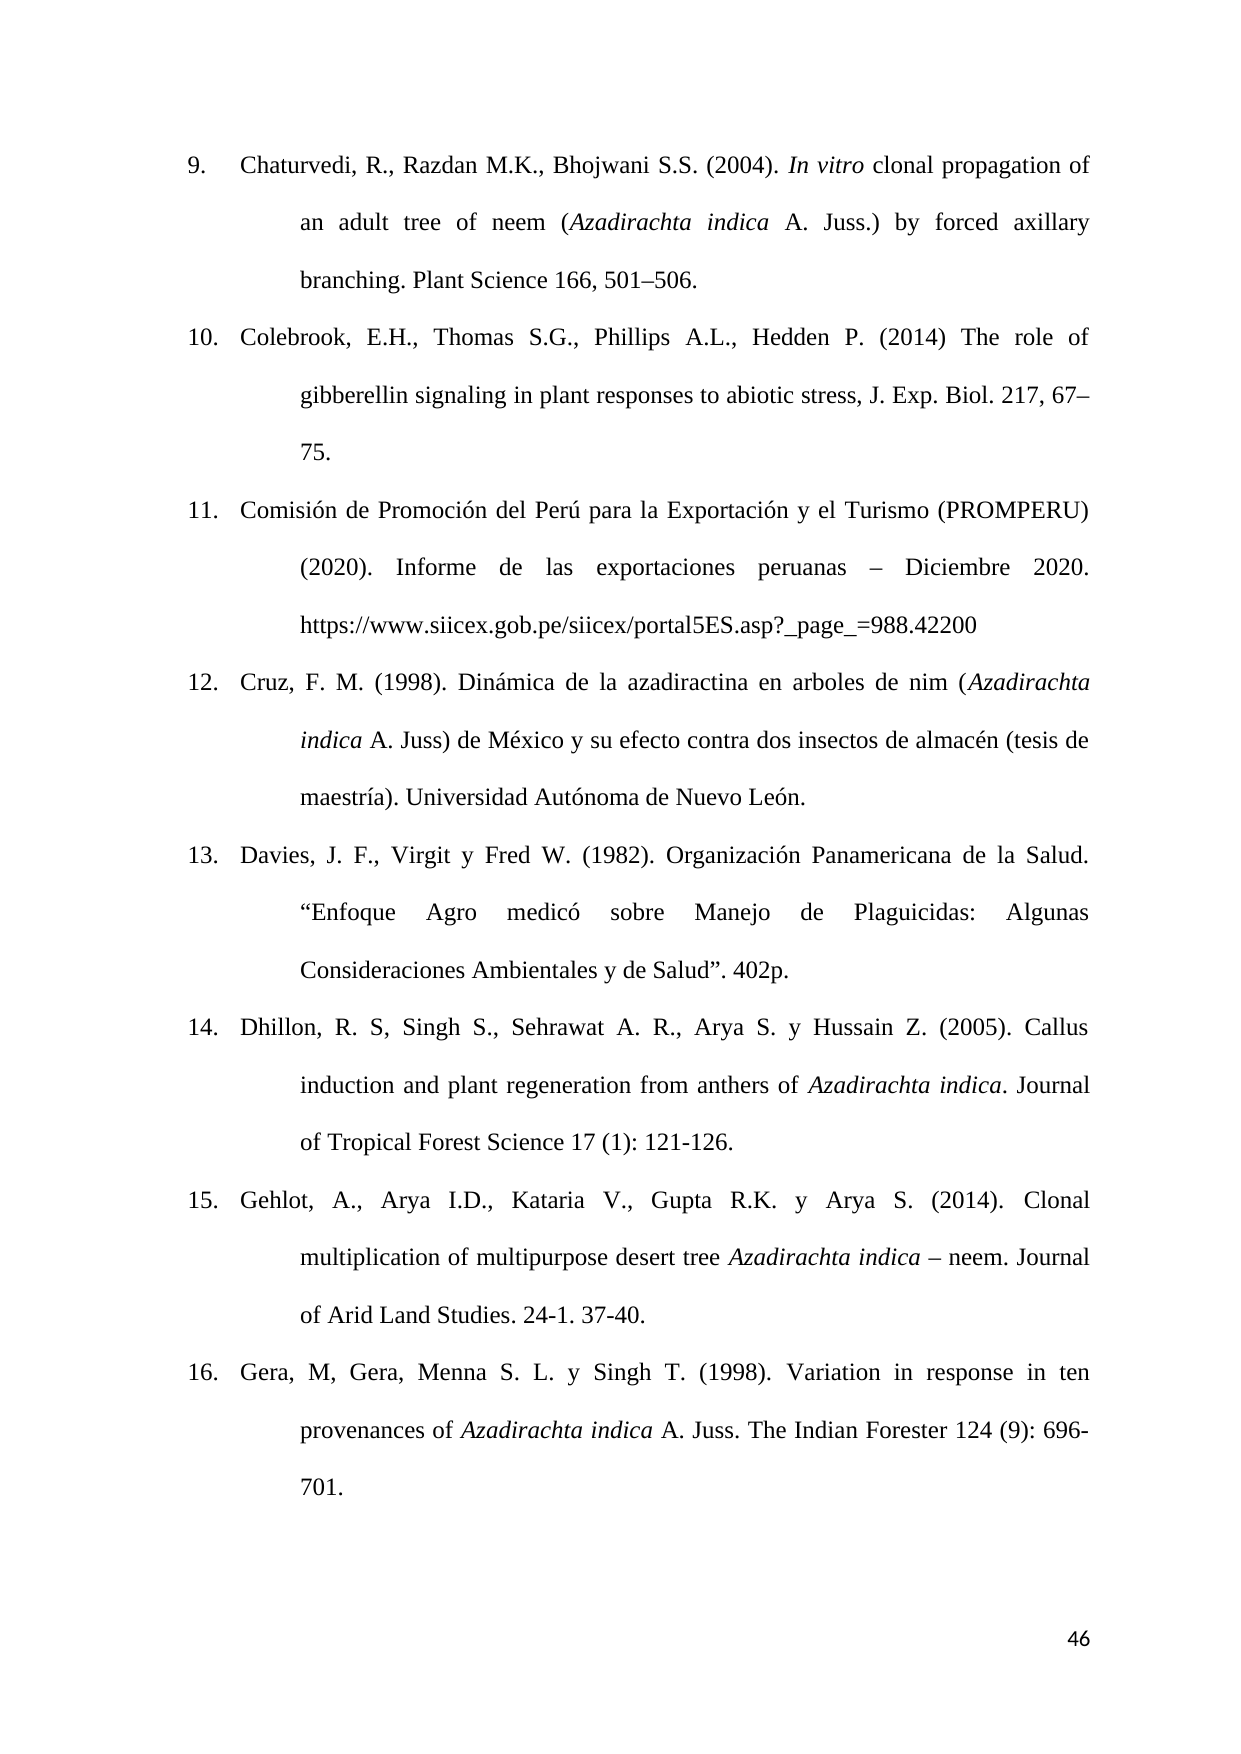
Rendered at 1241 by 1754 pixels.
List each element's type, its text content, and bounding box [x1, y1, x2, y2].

list Gera, M, Gera, Menna S. L. y Singh T. (1998). Variation in response in ten provenances of Azadirachta indica A. Juss. The Indian Forester 124 (9): 696-701. [187, 1357, 1090, 1501]
list Cruz, F. M. (1998). Dinámica de la azadiractina en arboles de nim (Azadirachta indica A. Juss) de México y su efecto contra dos insectos de almacén (tesis de maestría). Universidad Autónoma de Nuevo León. [187, 667, 1090, 811]
list Davies, J. F., Virgit y Fred W. (1982). Organización Panamericana de la Salud. “Enfoque Agro medicó sobre Manejo de Plaguicidas: Algunas Consideraciones Ambientales y de Salud”. 402p. [187, 840, 1090, 984]
list Dhillon, R. S, Singh S., Sehrawat A. R., Arya S. y Hussain Z. (2005). Callus induction and plant regeneration from anthers of Azadirachta indica. Journal of Tropical Forest Science 17 (1): 121-126. [187, 1012, 1090, 1156]
list Gehlot, A., Arya I.D., Kataria V., Gupta R.K. y Arya S. (2014). Clonal multiplication of multipurpose desert tree Azadirachta indica – neem. Journal of Arid Land Studies. 24-1. 37-40. [187, 1185, 1090, 1329]
list Comisión de Promoción del Perú para la Exportación y el Turismo (PROMPERU) (2020). Informe de las exportaciones peruanas – Diciembre 2020. https://www.siicex.gob.pe/siicex/portal5ES.asp?_page_=988.42200 [187, 495, 1090, 639]
list Chaturvedi, R., Razdan M.K., Bhojwani S.S. (2004). In vitro clonal propagation of an adult tree of neem (Azadirachta indica A. Juss.) by forced axillary branching. Plant Science 166, 501–506. [187, 150, 1090, 294]
list Colebrook, E.H., Thomas S.G., Phillips A.L., Hedden P. (2014) The role of gibberellin signaling in plant responses to abiotic stress, J. Exp. Biol. 217, 67–75. [187, 322, 1090, 466]
